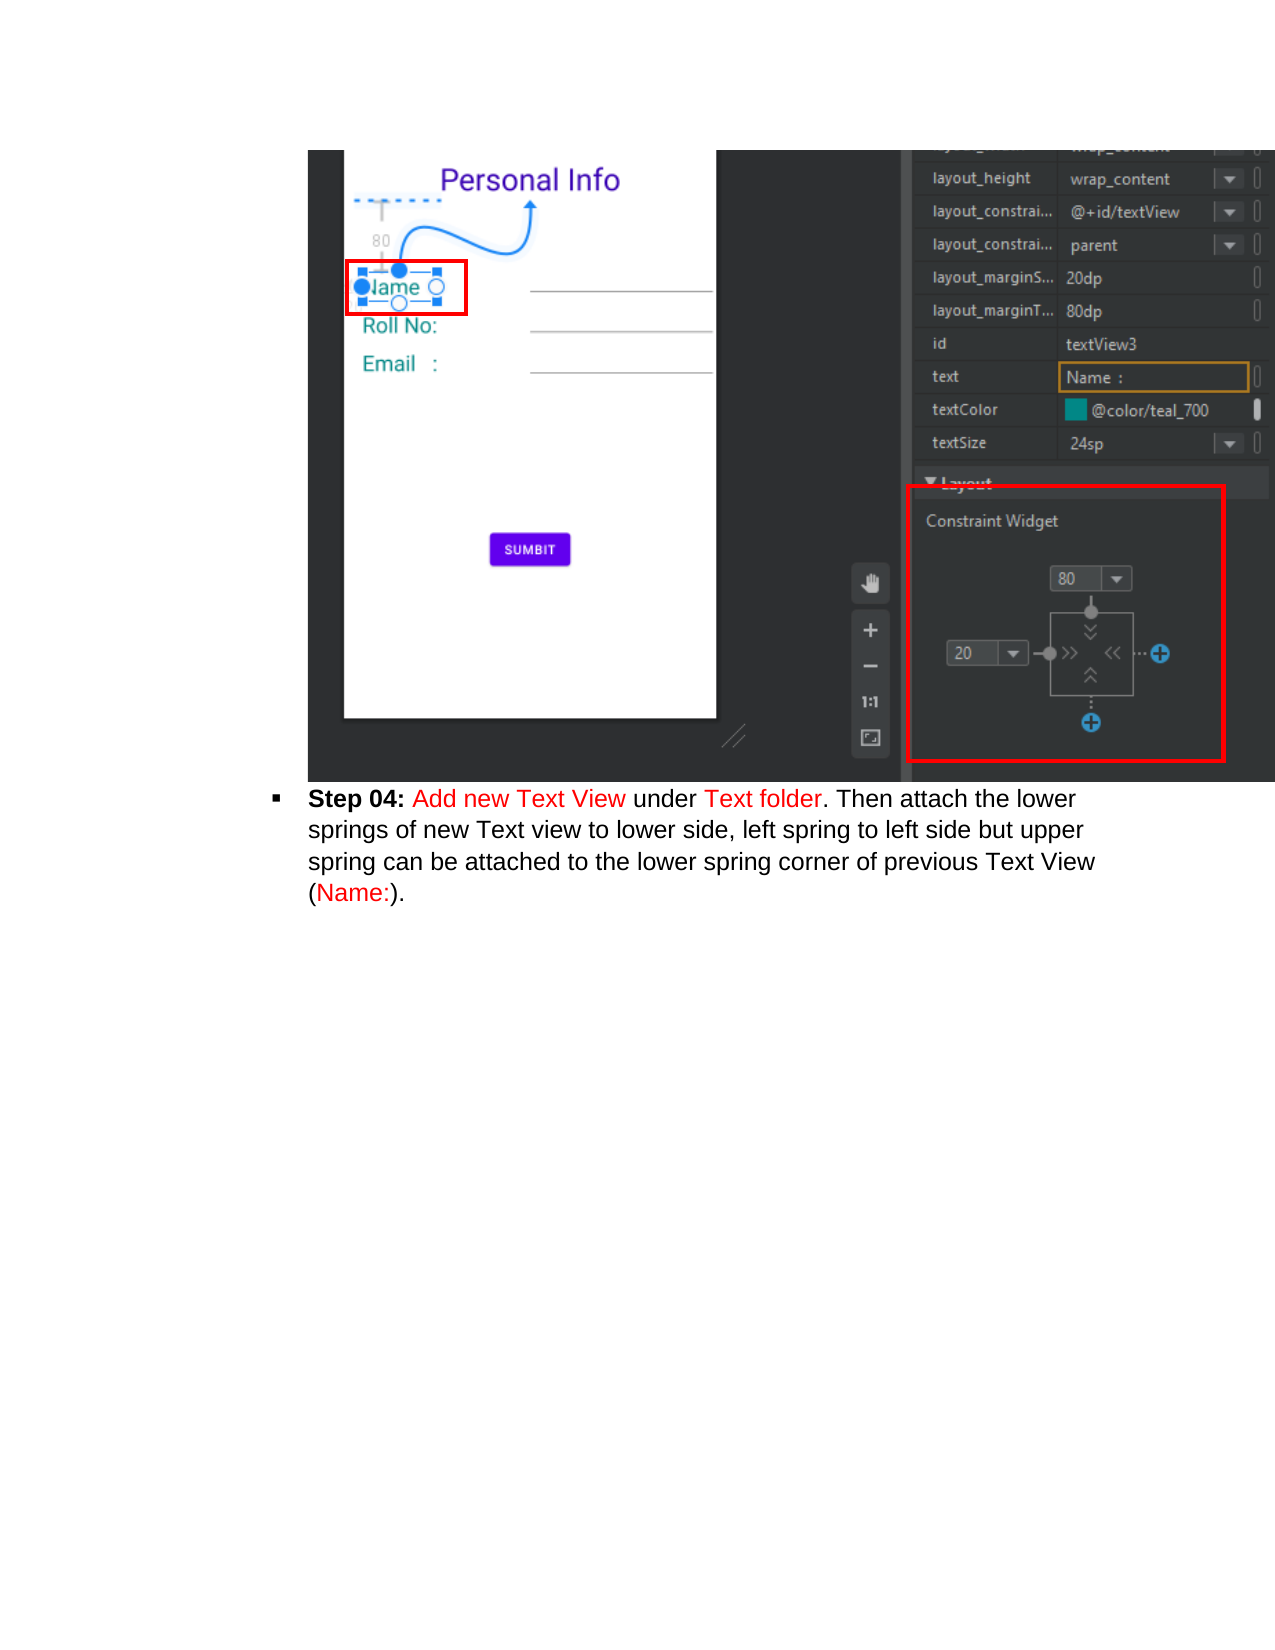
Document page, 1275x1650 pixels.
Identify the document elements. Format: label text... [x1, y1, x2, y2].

picture [307, 150, 1275, 782]
list Step 04: Add new Text View under Text folder. Then attach the lower springs of new Text view to lower side, left spring to left side but upper spring can be attached to the lower spring corner of previous Text View (Name:). [270, 784, 1125, 906]
